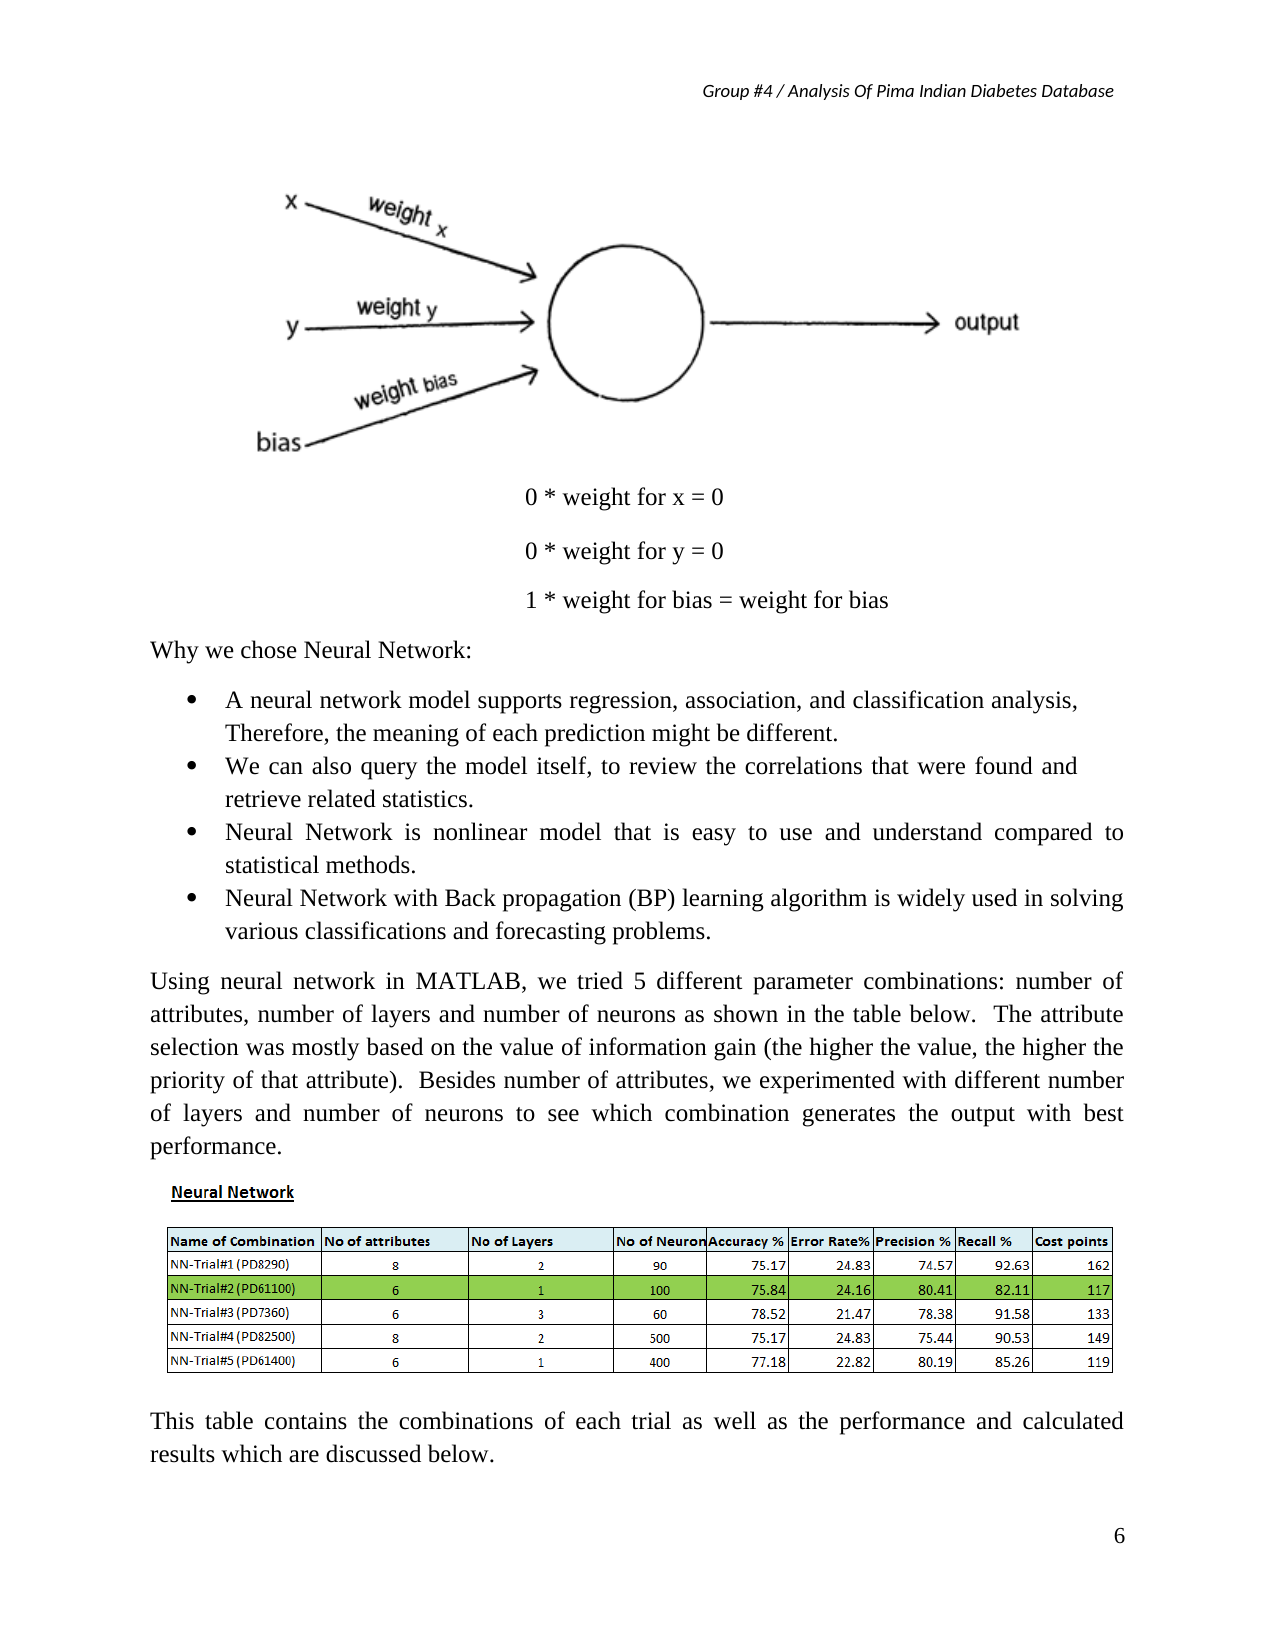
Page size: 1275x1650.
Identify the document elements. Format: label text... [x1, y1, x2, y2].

text Why we chose Neural Network: [150, 635, 1125, 664]
text Using neural network in MATLAB, we tried 5 different parameter combinations: number of attributes, number of layers and number of neurons as shown in the table below. The attribute selection was mostly based on the value of information gain (the higher the value, the higher the priority of that attribute). Besides number of attributes, we experimented with different number of layers and number of neurons to see which combination generates the output with best performance. [150, 966, 1125, 1159]
text This table contains the combinations of each trial as well as the performance and calculated results which are discussed below. [150, 1406, 1125, 1468]
picture [150, 187, 1125, 458]
text 1 * weight for bias = weight for bias [450, 586, 1125, 614]
text 0 * weight for y = 0 [450, 536, 1125, 564]
list Neural Network is nonlinear model that is easy to use and understand compared to statistical methods. [187, 817, 1125, 879]
list A neural network model supports regression, association, and classification analysis, Therefore, the meaning of each prediction might be different. [187, 685, 1079, 747]
list We can also query the model itself, to review the correlations that were found and retrieve related statistics. [187, 751, 1079, 813]
list Neural Network with Back propagation (BP) learning algorithm is widely used in solving various classifications and forecasting problems. [187, 883, 1125, 945]
text 0 * weight for x = 0 [150, 482, 1125, 511]
picture [150, 1180, 1125, 1386]
